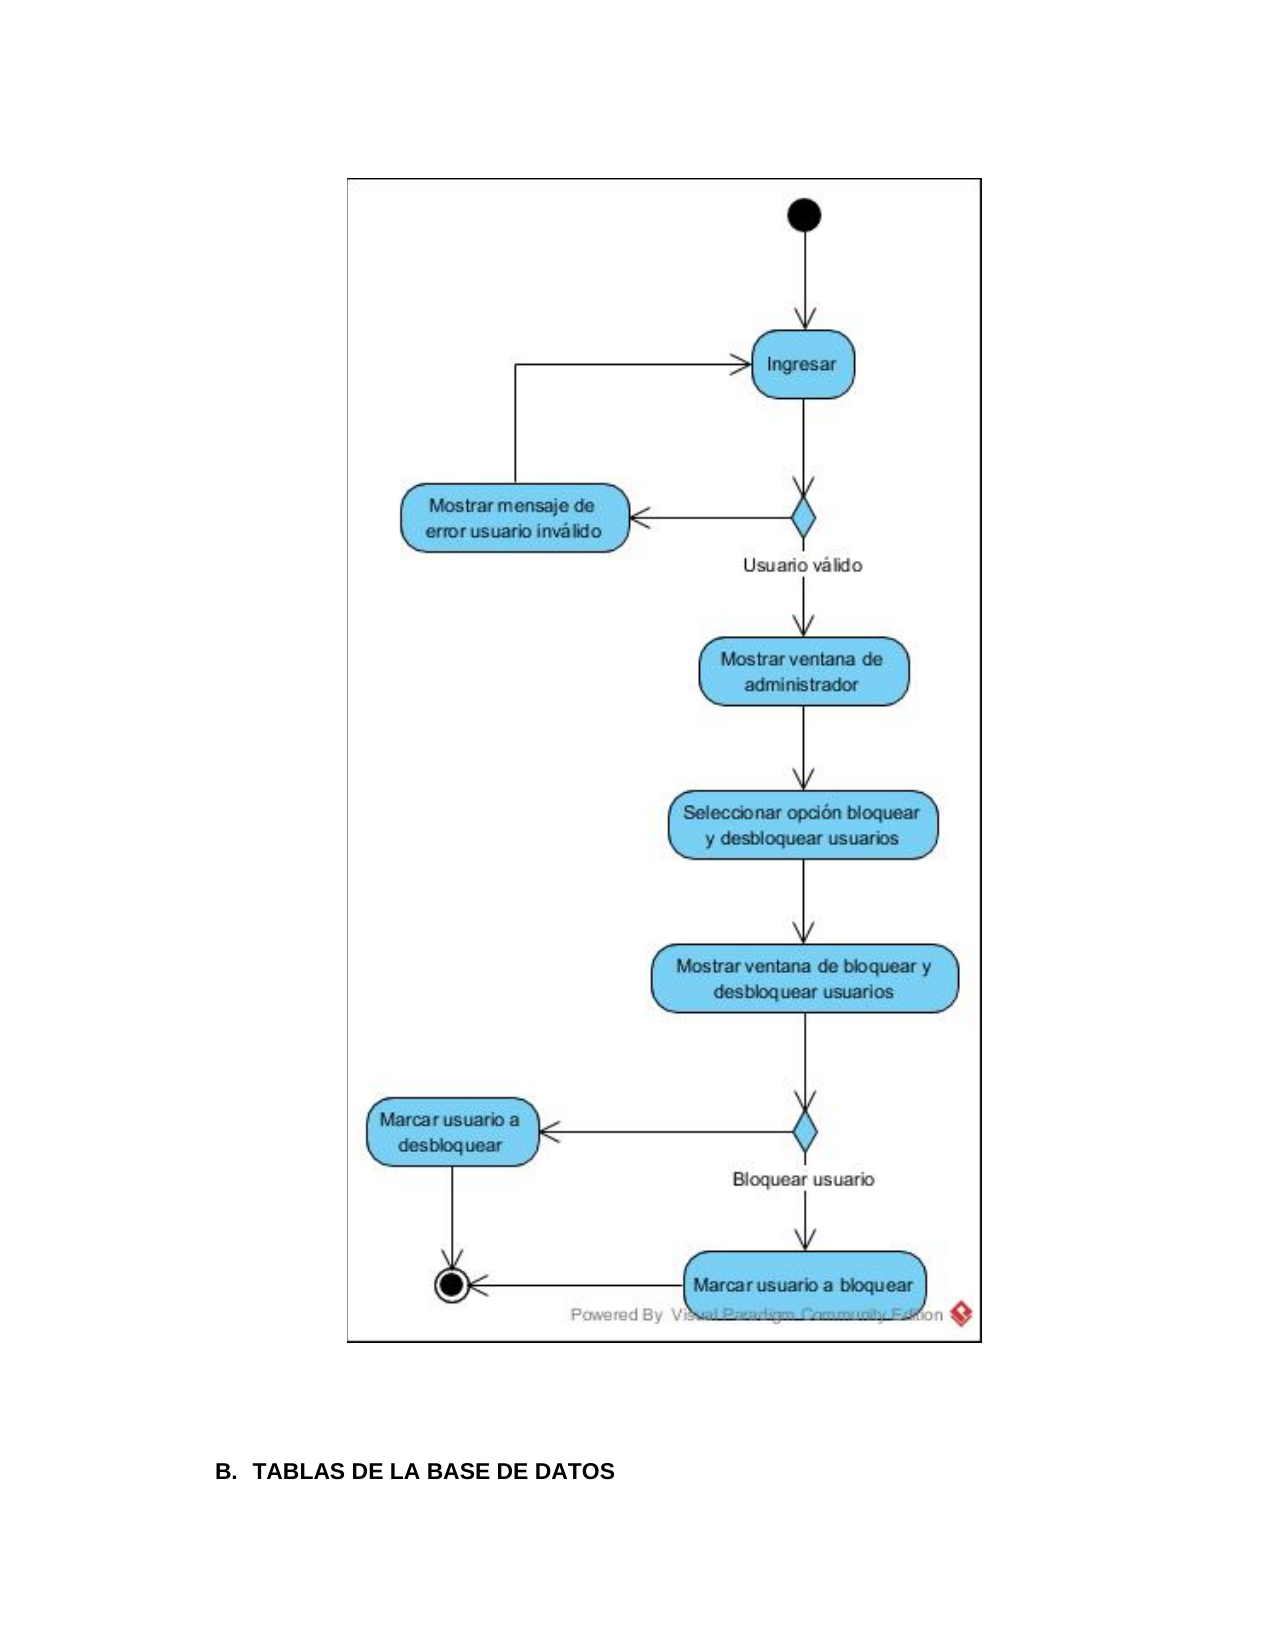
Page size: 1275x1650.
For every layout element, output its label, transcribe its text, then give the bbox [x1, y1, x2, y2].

picture [347, 178, 982, 1343]
list TABLAS DE LA BASE DE DATOS [215, 1458, 1098, 1484]
